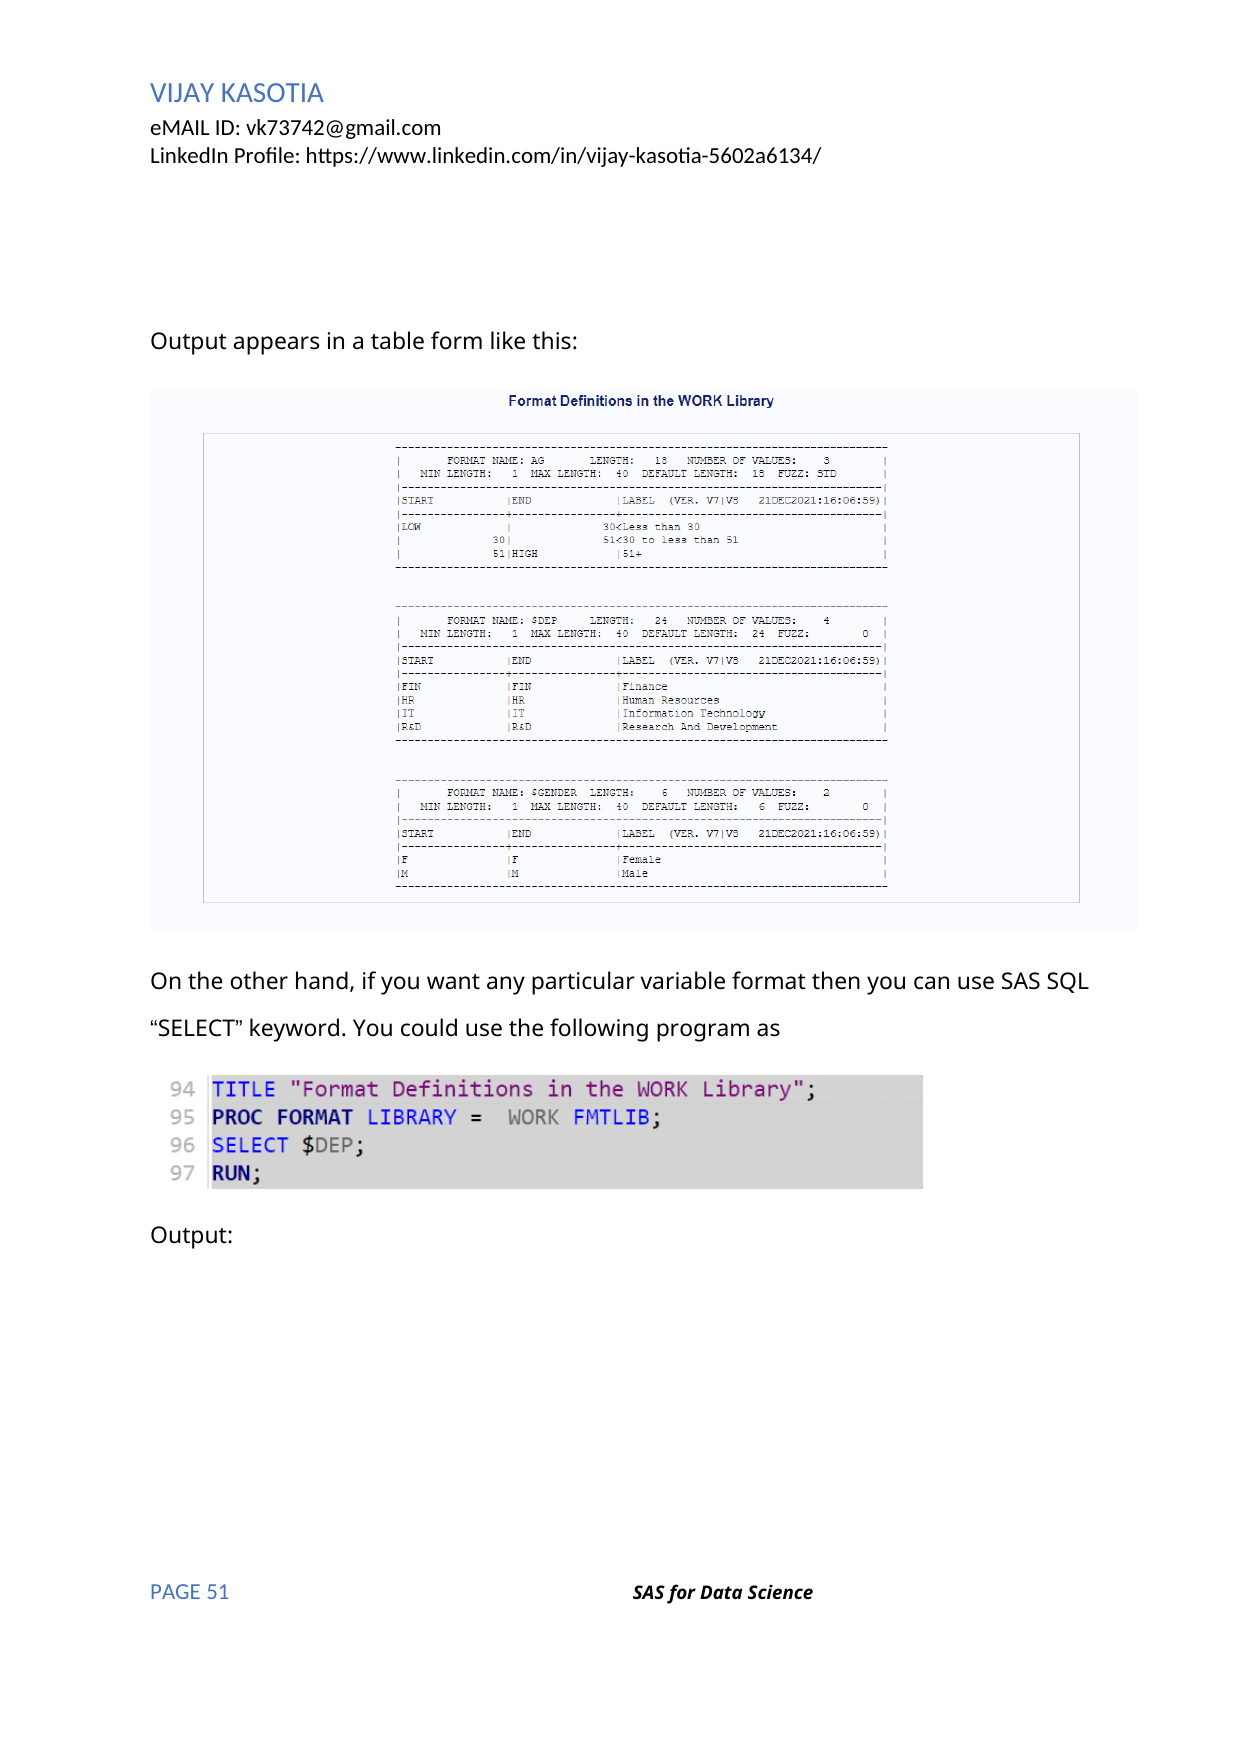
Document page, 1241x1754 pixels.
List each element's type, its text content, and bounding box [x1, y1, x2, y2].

text Output appears in a table form like this: [150, 325, 1090, 356]
text Output: [150, 1219, 1090, 1250]
picture [150, 388, 1138, 935]
text On the other hand, if you want any particular variable format then you can use SAS SQL “SELECT” keyword. You could use the following program as [150, 965, 1090, 1043]
picture [150, 1075, 924, 1189]
